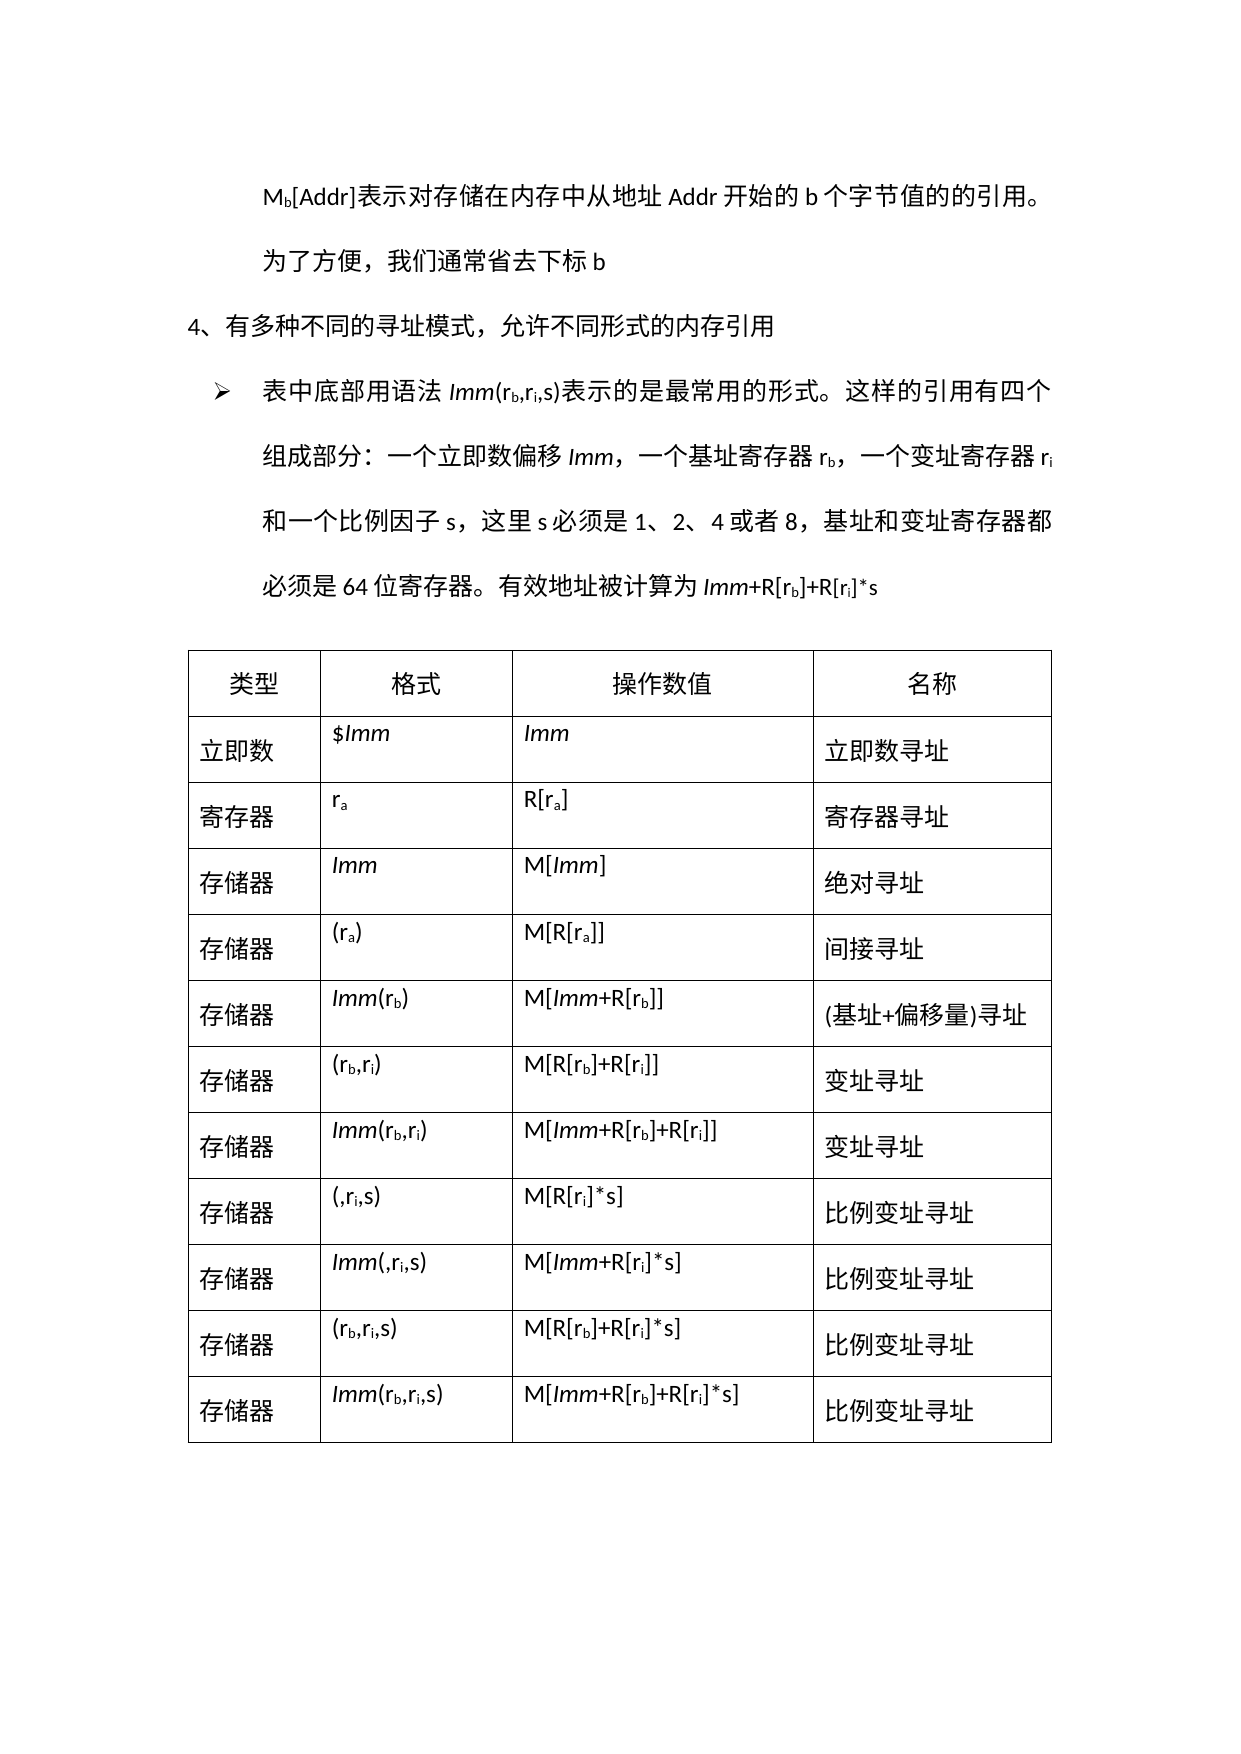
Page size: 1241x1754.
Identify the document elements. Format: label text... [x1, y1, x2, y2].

table_cell 比例变址寻址 [814, 1311, 1051, 1376]
table_cell (rb,ri,s) [321, 1311, 512, 1376]
table_cell 变址寻址 [814, 1113, 1051, 1178]
table_cell 存储器 [189, 1377, 320, 1442]
table_cell 存储器 [189, 1311, 320, 1376]
table_cell 间接寻址 [814, 915, 1051, 980]
table_cell M[Imm+R[ri]*s] [513, 1245, 813, 1310]
table_cell Imm(rb,ri) [321, 1113, 512, 1178]
table_cell $Imm [321, 717, 512, 782]
table_cell M[R[rb]+R[ri]*s] [513, 1311, 813, 1376]
table_cell M[Imm+R[rb]] [513, 981, 813, 1046]
table_cell 存储器 [189, 915, 320, 980]
table_header 名称 [814, 651, 1051, 716]
table_cell 立即数 [189, 717, 320, 782]
list 表中底部用语法Imm(rb,ri,s)表示的是最常用的形式。这样的引用有四个组成部分：一个立即数偏移Imm，一个基址寄存器rb，一个变址寄存器ri和一个比例因子s，这里s必须是1、2、4或者8，基址和变址寄存器都必须是64位寄存器。有效地址被计算为Imm+R[rb]+R[ri]*s [212, 357, 1053, 617]
text 4、有多种不同的寻址模式，允许不同形式的内存引用 [187, 292, 1053, 357]
table_cell M[Imm] [513, 849, 813, 914]
table_cell M[R[ra]] [513, 915, 813, 980]
table_cell (,ri,s) [321, 1179, 512, 1244]
table_cell (rb,ri) [321, 1047, 512, 1112]
table_cell Imm(rb) [321, 981, 512, 1046]
table_cell M[Imm+R[rb]+R[ri]] [513, 1113, 813, 1178]
table_cell 寄存器寻址 [814, 783, 1051, 848]
table_cell 存储器 [189, 1047, 320, 1112]
table_cell 立即数寻址 [814, 717, 1051, 782]
table_cell Imm [513, 717, 813, 782]
table_cell 比例变址寻址 [814, 1377, 1051, 1442]
table_cell 比例变址寻址 [814, 1245, 1051, 1310]
table_cell M[R[ri]*s] [513, 1179, 813, 1244]
table_cell 存储器 [189, 981, 320, 1046]
table_cell M[Imm+R[rb]+R[ri]*s] [513, 1377, 813, 1442]
table_cell M[R[rb]+R[ri]] [513, 1047, 813, 1112]
table_cell (ra) [321, 915, 512, 980]
table_header 操作数值 [513, 651, 813, 716]
table_cell (基址+偏移量)寻址 [814, 981, 1051, 1046]
table_cell 存储器 [189, 1113, 320, 1178]
table_header 格式 [321, 651, 512, 716]
table_cell Imm(rb,ri,s) [321, 1377, 512, 1442]
table_header 类型 [189, 651, 320, 716]
table_cell ra [321, 783, 512, 848]
table_cell 绝对寻址 [814, 849, 1051, 914]
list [212, 162, 1053, 292]
table_cell R[ra] [513, 783, 813, 848]
table_cell Imm [321, 849, 512, 914]
table_cell 存储器 [189, 1179, 320, 1244]
table_cell 存储器 [189, 1245, 320, 1310]
table_cell 变址寻址 [814, 1047, 1051, 1112]
table_cell 比例变址寻址 [814, 1179, 1051, 1244]
table_cell Imm(,ri,s) [321, 1245, 512, 1310]
table_cell 寄存器 [189, 783, 320, 848]
table_cell 存储器 [189, 849, 320, 914]
